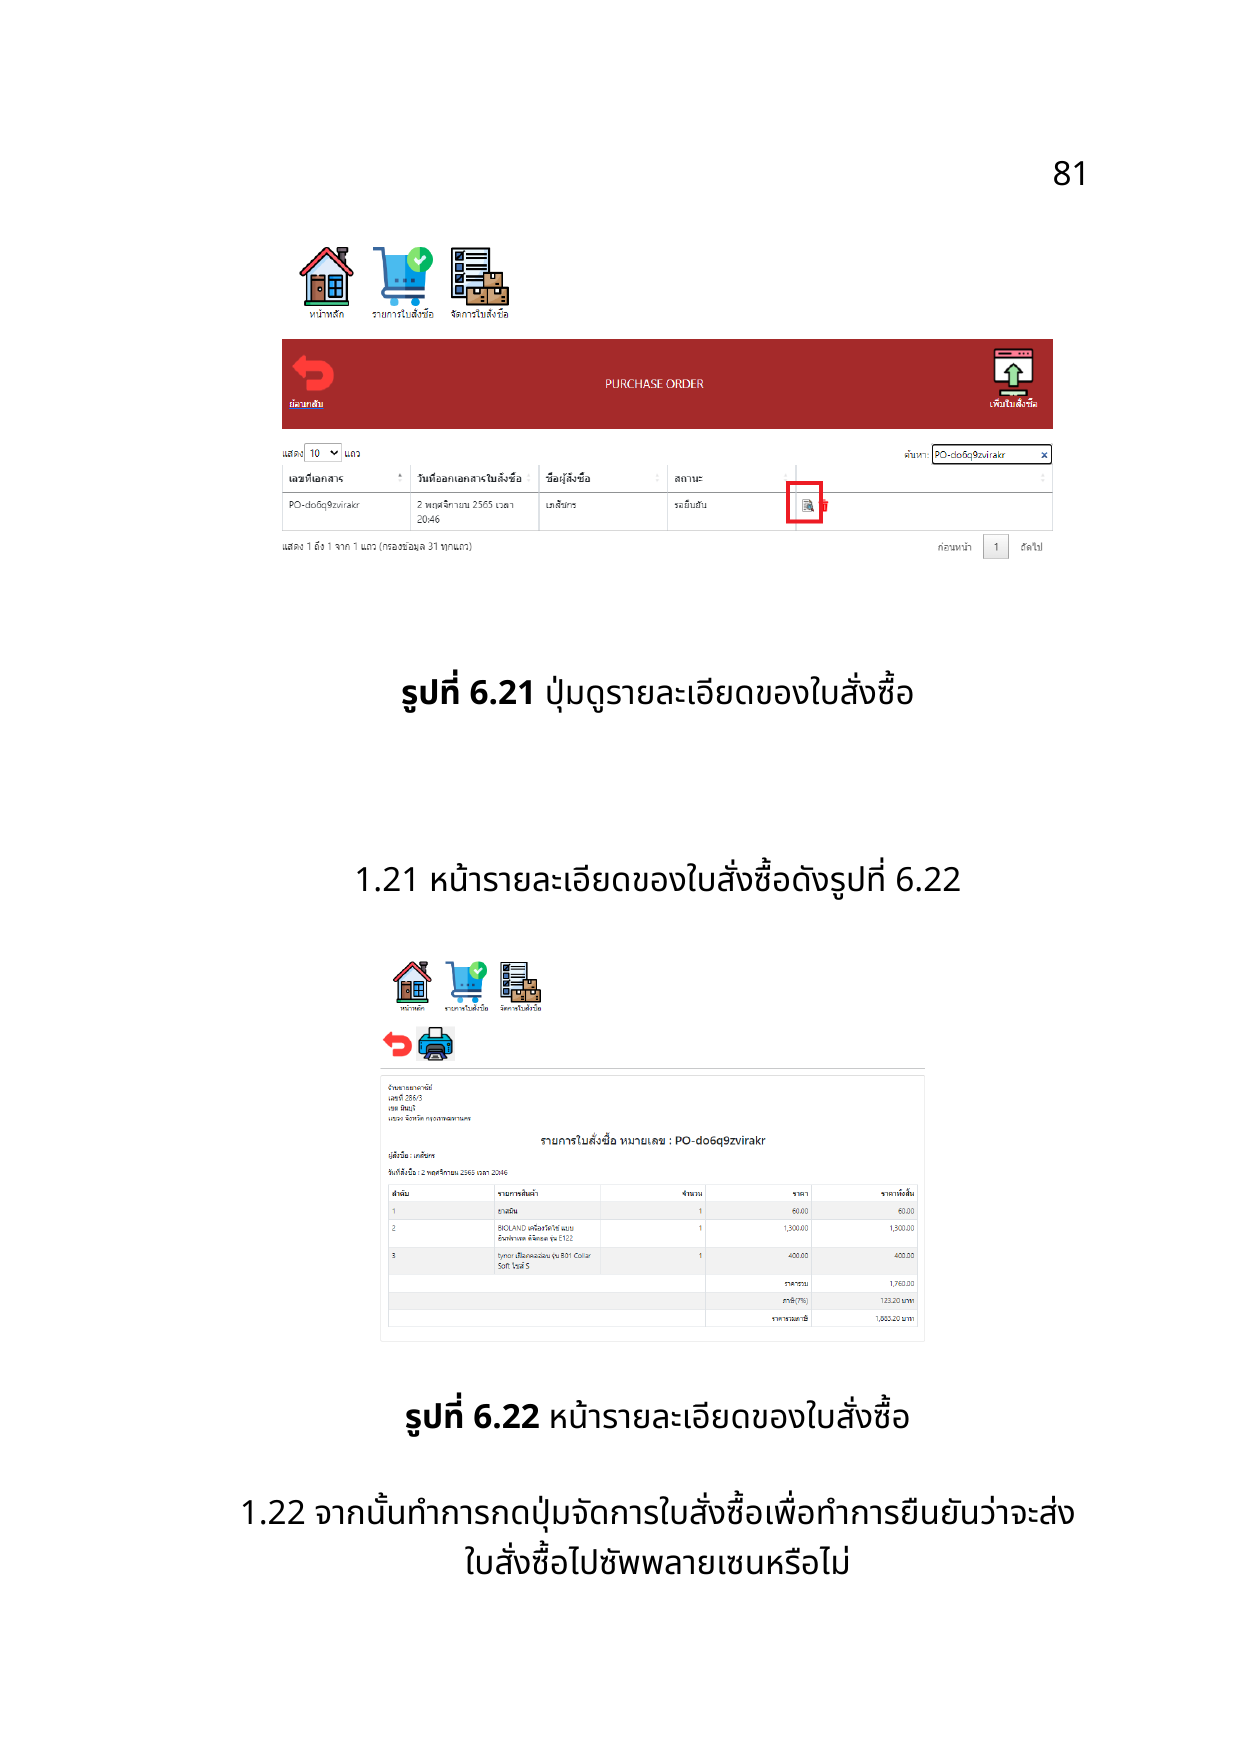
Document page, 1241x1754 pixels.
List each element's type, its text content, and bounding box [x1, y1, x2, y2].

text รูปที่ 6.22 หน้ารายละเอียดของใบสั่งซื้อ [225, 1392, 1090, 1443]
text 1.22 จากนั้นทำการกดปุ่มจัดการใบสั่งซื้อเพื่อทำการยืนยันว่าจะส่งใบสั่งซื้อไปซัพพลายเซนหรือไม่ [225, 1488, 1090, 1589]
text รูปที่ 6.21 ปุ่มดูรายละเอียดของใบสั่งซื้อ [225, 669, 1090, 720]
picture [345, 952, 971, 1347]
picture [245, 240, 1071, 624]
text 1.21 หน้ารายละเอียดของใบสั่งซื้อดังรูปที่ 6.22 [225, 856, 1090, 907]
